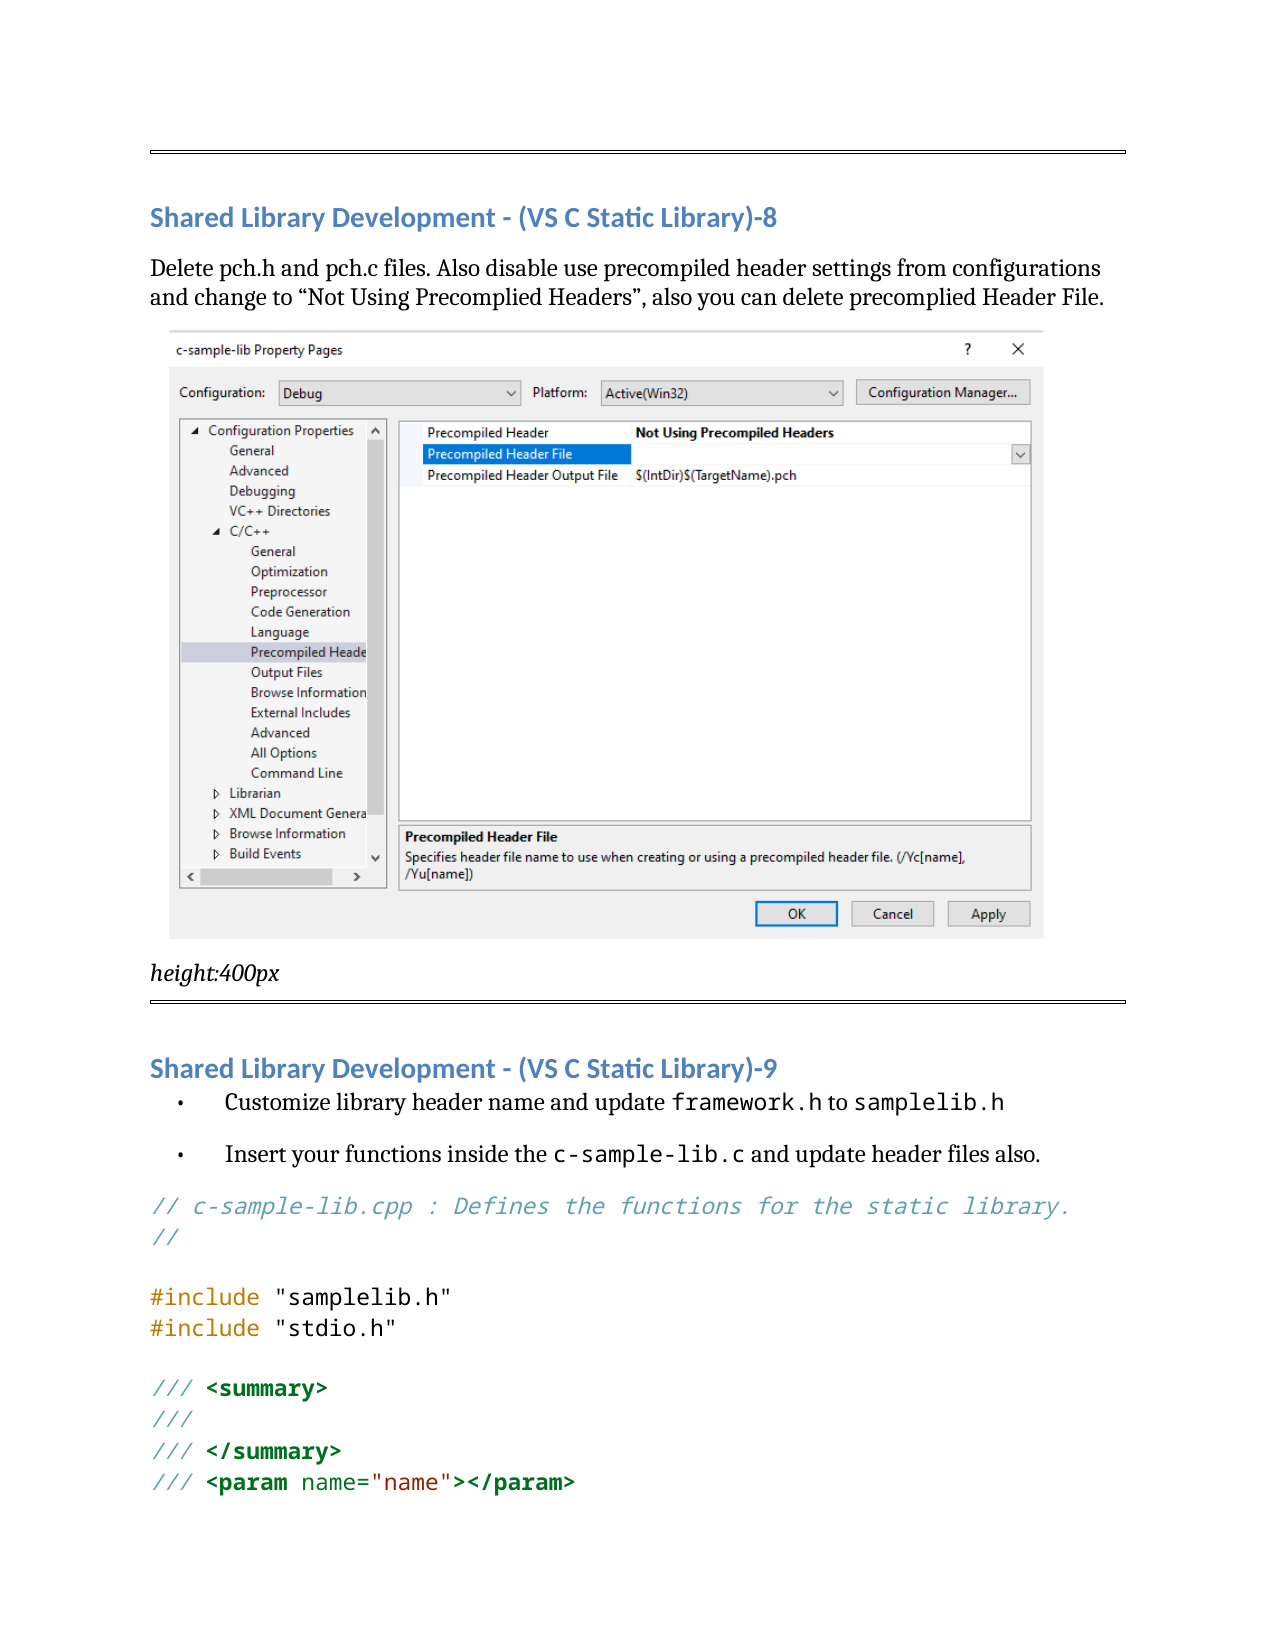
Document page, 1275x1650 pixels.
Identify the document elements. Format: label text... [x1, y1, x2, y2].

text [150, 1189, 1125, 1497]
text height:400px [150, 959, 1125, 988]
subtitle Shared Library Development - (VS C Static Library)-8 [150, 199, 1125, 235]
list Customize library header name and update framework.h to samplelib.h [175, 1085, 1125, 1117]
picture [168, 330, 1044, 939]
list Insert your functions inside the c-sample-lib.c and update header files also. [175, 1137, 1125, 1169]
text Delete pch.h and pch.c files. Also disable use precompiled header settings from configurations and change to “Not Using Precomplied Headers”, also you can delete precomplied Header File. [150, 254, 1125, 311]
subtitle Shared Library Development - (VS C Static Library)-9 [150, 1050, 1125, 1085]
